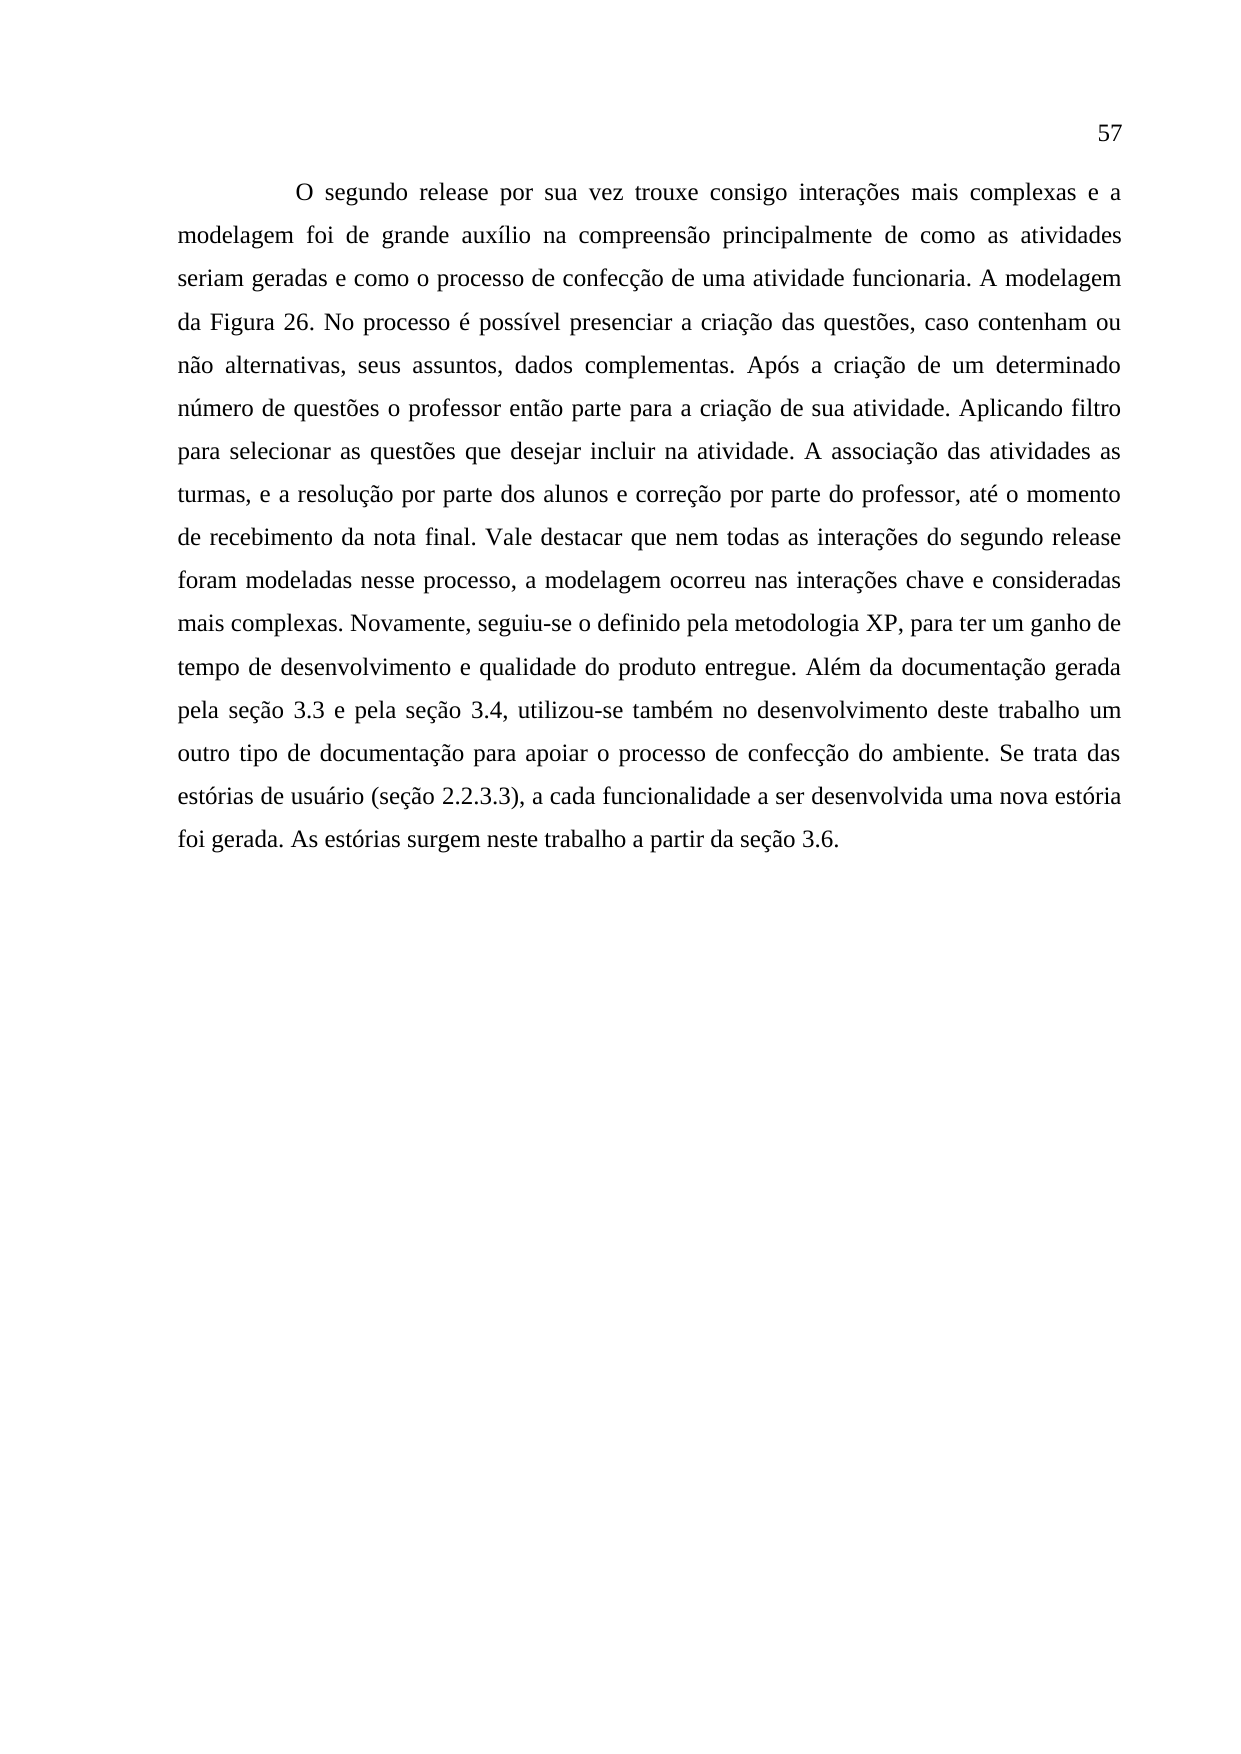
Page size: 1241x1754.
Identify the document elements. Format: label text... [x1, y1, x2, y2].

text O segundo release por sua vez trouxe consigo interações mais complexas e a modelagem foi de grande auxílio na compreensão principalmente de como as atividades seriam geradas e como o processo de confecção de uma atividade funcionaria. A modelagem da Figura 26. No processo é possível presenciar a criação das questões, caso contenham ou não alternativas, seus assuntos, dados complementas. Após a criação de um determinado número de questões o professor então parte para a criação de sua atividade. Aplicando filtro para selecionar as questões que desejar incluir na atividade. A associação das atividades as turmas, e a resolução por parte dos alunos e correção por parte do professor, até o momento de recebimento da nota final. Vale destacar que nem todas as interações do segundo release foram modeladas nesse processo, a modelagem ocorreu nas interações chave e consideradas mais complexas. Novamente, seguiu-se o definido pela metodologia XP, para ter um ganho de tempo de desenvolvimento e qualidade do produto entregue. Além da documentação gerada pela seção 3.3 e pela seção 3.4, utilizou-se também no desenvolvimento deste trabalho um outro tipo de documentação para apoiar o processo de confecção do ambiente. Se trata das estórias de usuário (seção 2.2.3.3), a cada funcionalidade a ser desenvolvida uma nova estória foi gerada. As estórias surgem neste trabalho a partir da seção 3.6. [177, 177, 1122, 853]
